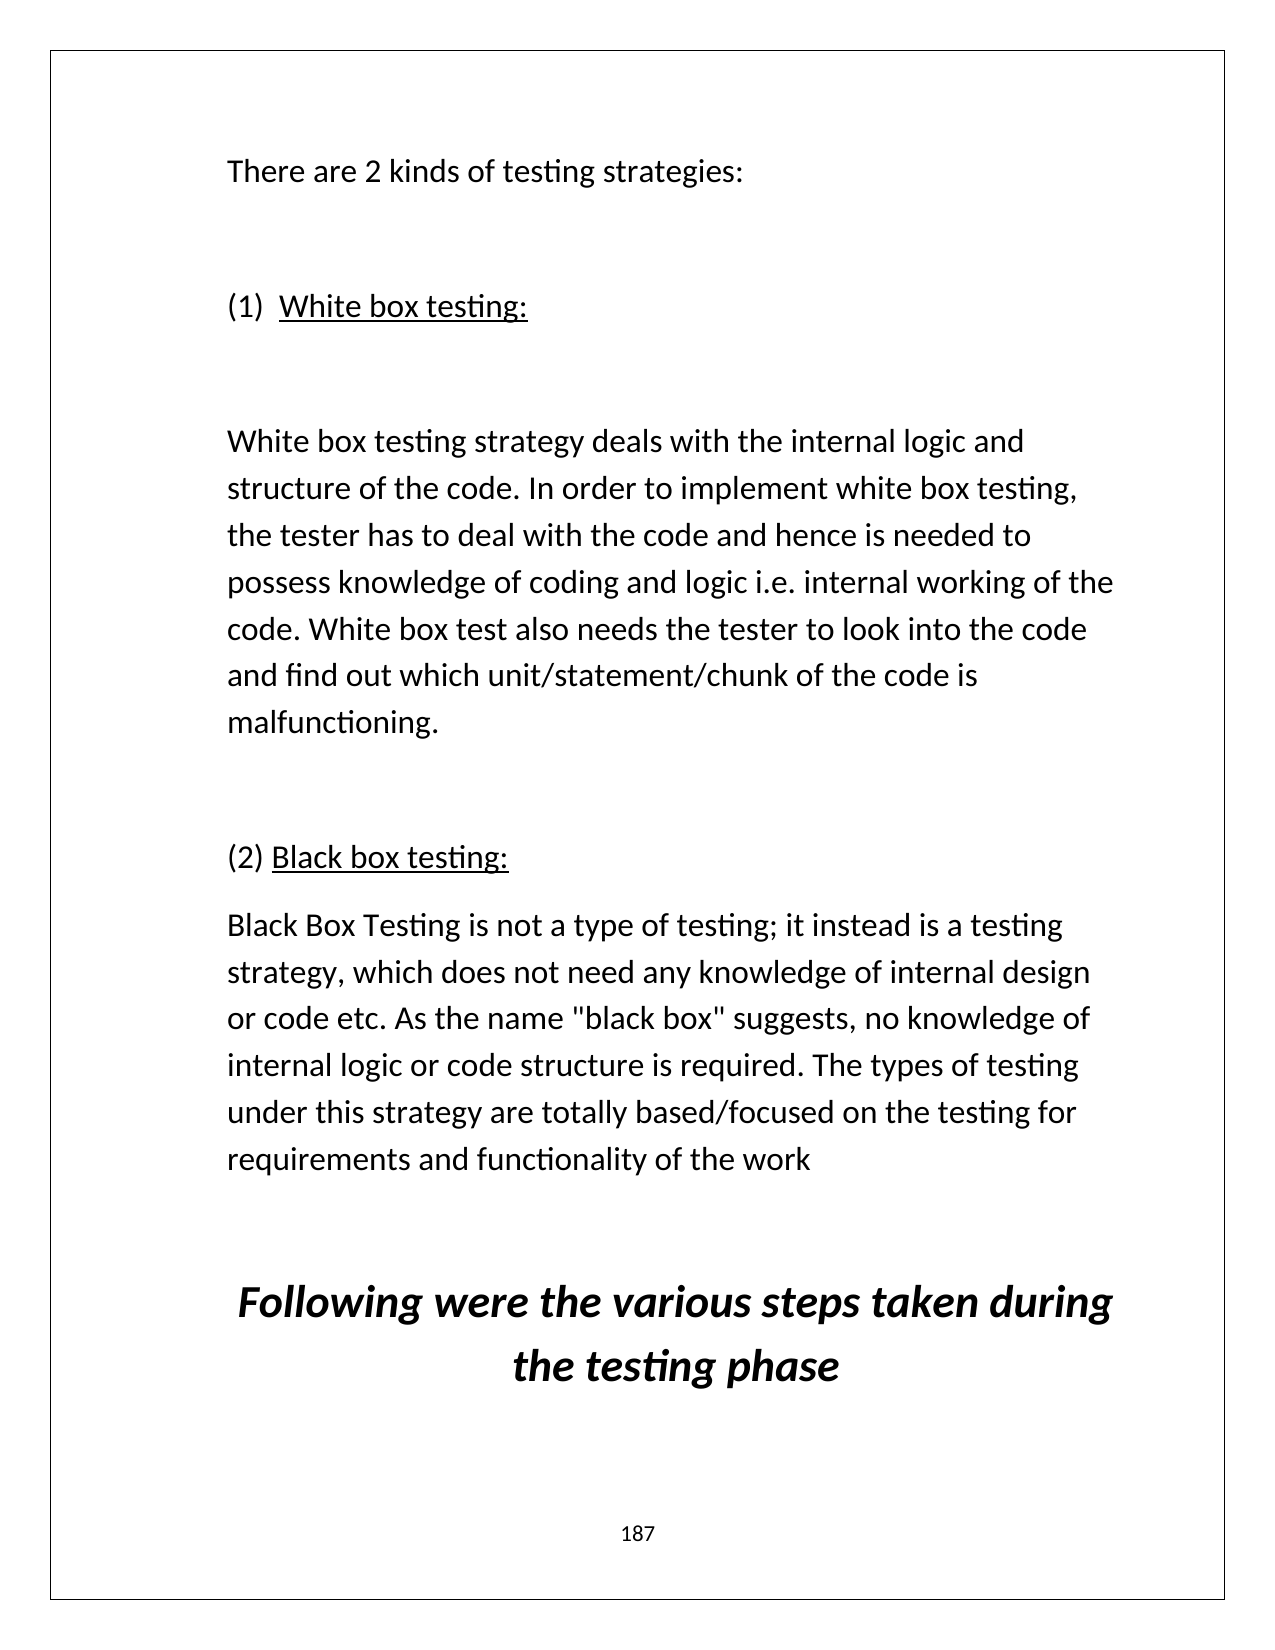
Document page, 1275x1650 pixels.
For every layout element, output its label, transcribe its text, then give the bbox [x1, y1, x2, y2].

text White box testing strategy deals with the internal logic and structure of the code. In order to implement white box testing, the tester has to deal with the code and hence is needed to possess knowledge of coding and logic i.e. internal working of the code. White box test also needs the tester to look into the code and find out which unit/statement/chunk of the code is malfunctioning. [227, 420, 1125, 742]
text (2) Black box testing: [227, 836, 1125, 877]
text Following were the various steps taken during the testing phase [227, 1273, 1125, 1393]
text Black Box Testing is not a type of testing; it instead is a testing strategy, which does not need any knowledge of internal design or code etc. As the name "black box" suggests, no knowledge of internal logic or code structure is required. The types of testing under this strategy are totally based/focused on the testing for requirements and functionality of the work [227, 904, 1125, 1178]
text (1) White box testing: [227, 285, 1125, 326]
text There are 2 kinds of testing strategies: [227, 150, 1125, 191]
